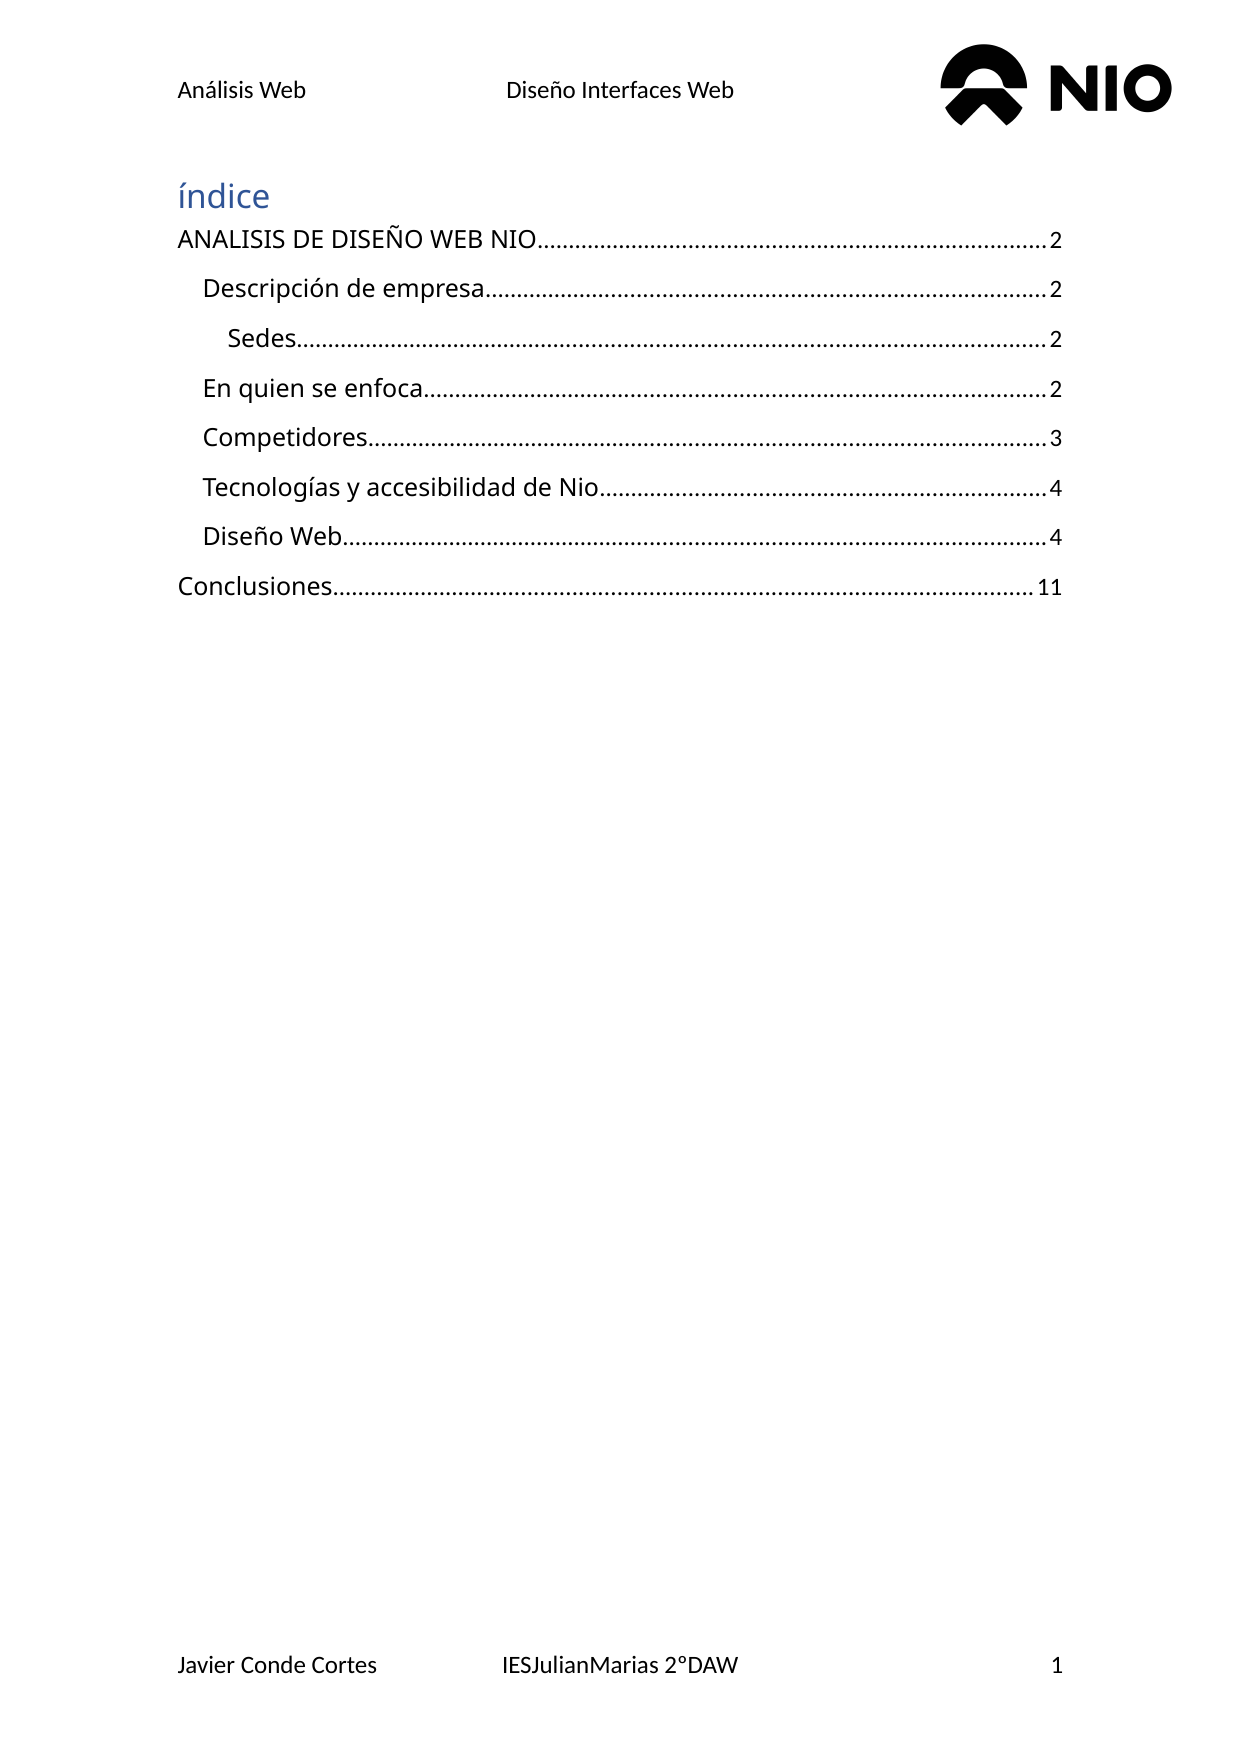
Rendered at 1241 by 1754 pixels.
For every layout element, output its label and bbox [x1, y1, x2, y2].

picture [920, 38, 1186, 138]
